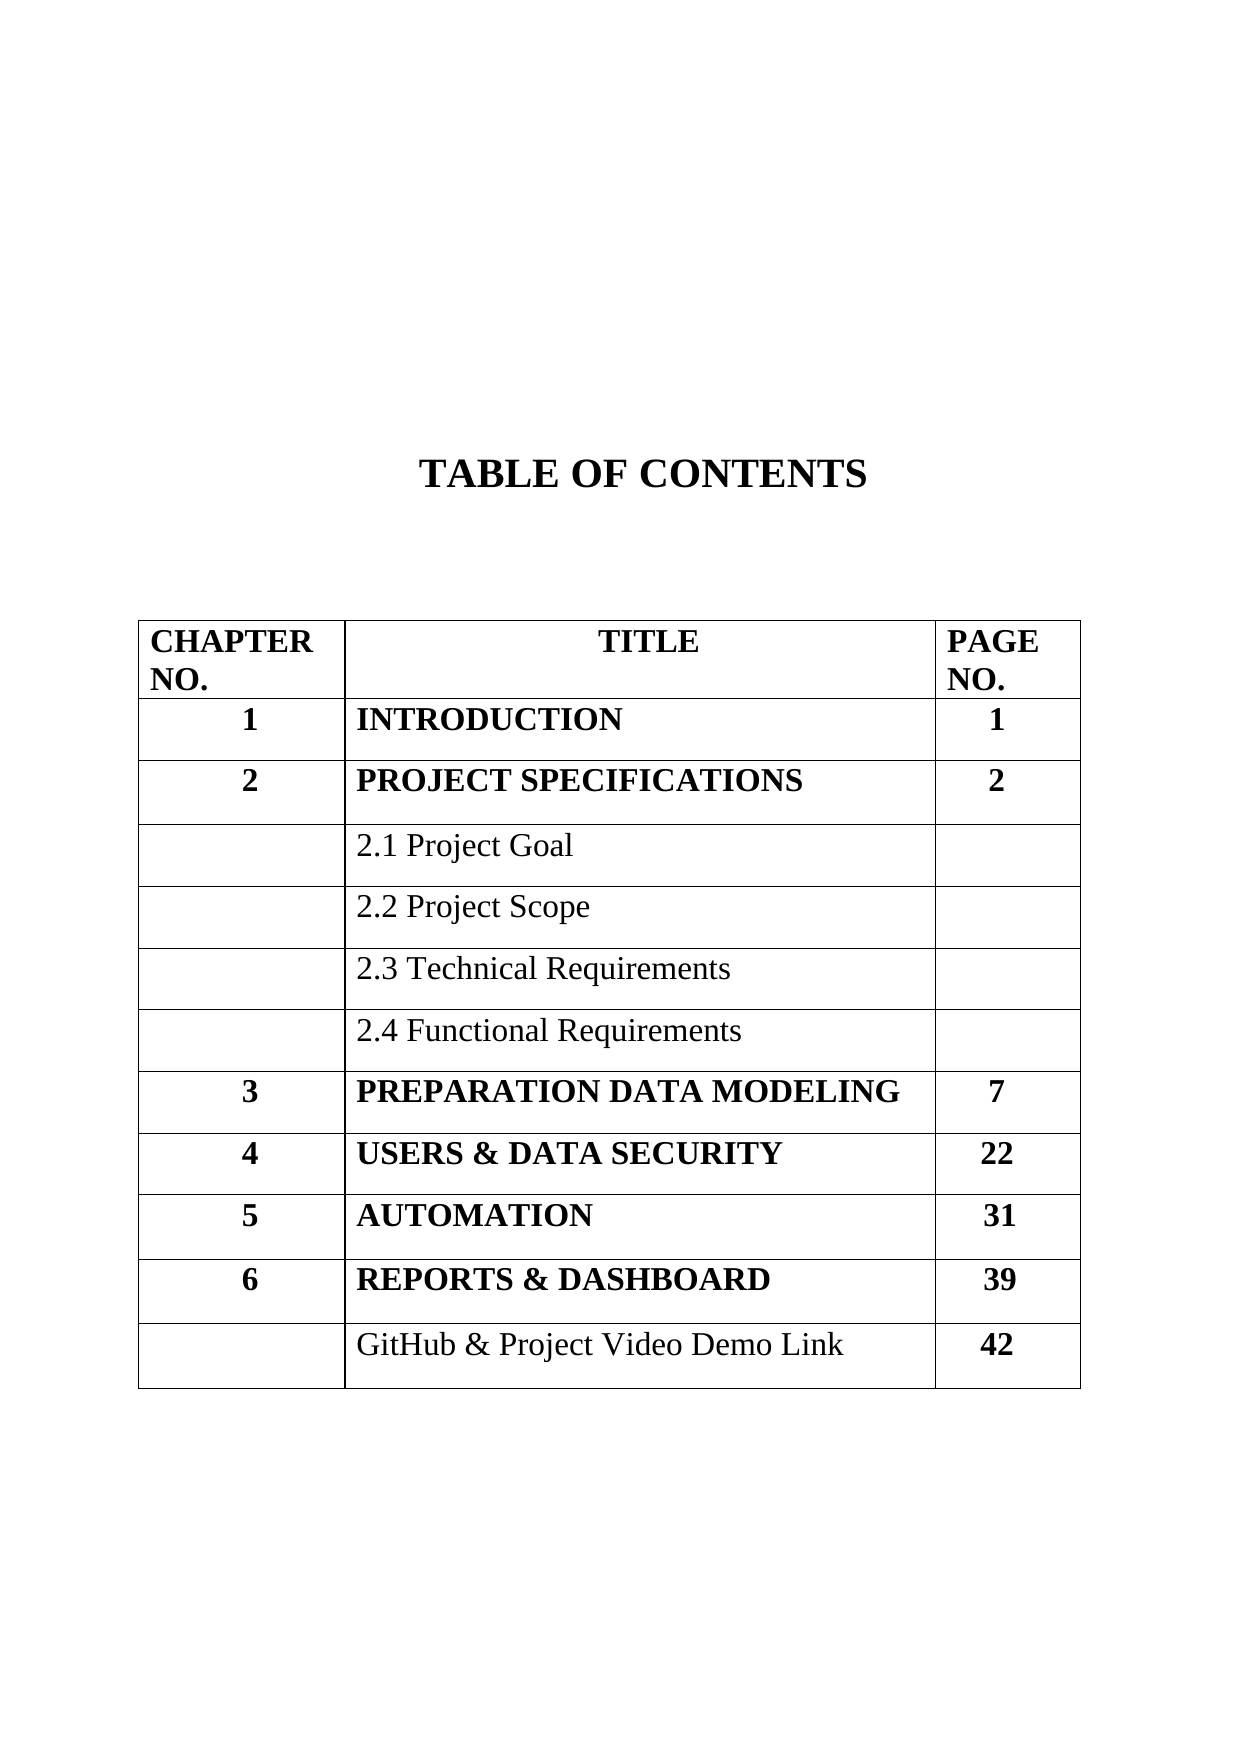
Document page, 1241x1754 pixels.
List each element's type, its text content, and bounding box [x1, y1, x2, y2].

table_cell 39 [936, 1260, 1080, 1323]
table_cell 1 [936, 699, 1080, 759]
table_header TITLE [346, 621, 935, 698]
table_cell 4 [139, 1134, 344, 1194]
table_cell AUTOMATION [346, 1195, 935, 1258]
table_cell 2.3 Technical Requirements [346, 949, 935, 1009]
table_cell [936, 1010, 1080, 1071]
table_cell 1 [139, 699, 344, 759]
table_cell PROJECT SPECIFICATIONS [346, 761, 935, 824]
table_cell 2.4 Functional Requirements [346, 1010, 935, 1071]
table_cell 6 [139, 1260, 344, 1323]
table_cell 7 [936, 1072, 1080, 1132]
table_cell 2 [936, 761, 1080, 824]
table_cell INTRODUCTION [346, 699, 935, 759]
table_cell 5 [139, 1195, 344, 1258]
table_cell 2.2 Project Scope [346, 887, 935, 947]
table_cell 22 [936, 1134, 1080, 1194]
table_cell GitHub & Project Video Demo Link [346, 1324, 935, 1387]
table_cell [936, 887, 1080, 947]
table_header CHAPTER NO. [139, 621, 344, 698]
table_cell [139, 825, 344, 886]
table_cell 2.1 Project Goal [346, 825, 935, 886]
table_cell [139, 949, 344, 1009]
table_cell 31 [936, 1195, 1080, 1258]
table_cell [139, 1324, 344, 1387]
table_cell USERS & DATA SECURITY [346, 1134, 935, 1194]
table_header PAGE NO. [936, 621, 1080, 698]
table_cell 3 [139, 1072, 344, 1132]
table_cell [936, 949, 1080, 1009]
text TABLE OF CONTENTS [300, 448, 1090, 496]
table_cell REPORTS & DASHBOARD [346, 1260, 935, 1323]
table_cell 42 [936, 1324, 1080, 1387]
table_cell [139, 887, 344, 947]
table_cell [936, 825, 1080, 886]
table_cell [139, 1010, 344, 1071]
table_cell 2 [139, 761, 344, 824]
table_cell PREPARATION DATA MODELING [346, 1072, 935, 1132]
